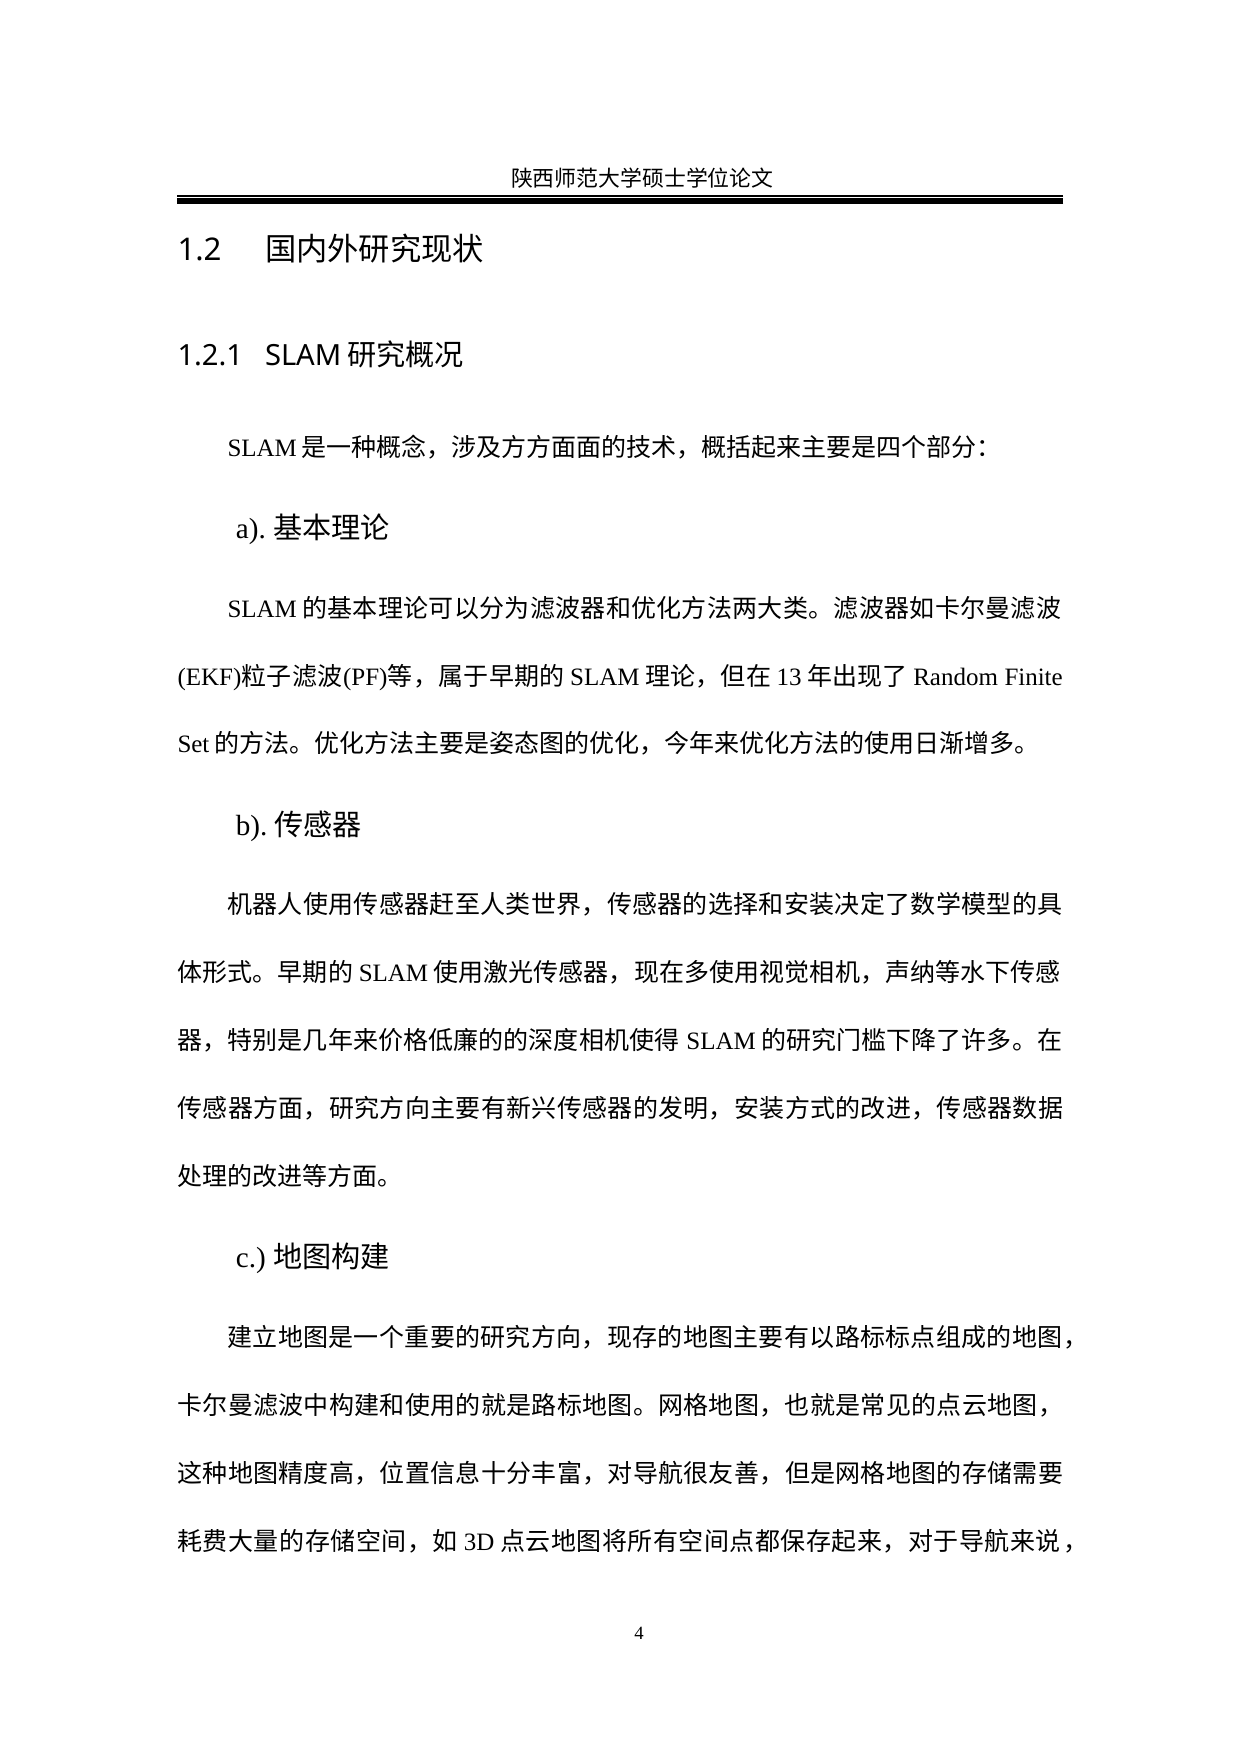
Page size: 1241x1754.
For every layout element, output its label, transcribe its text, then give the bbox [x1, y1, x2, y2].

text b). 传感器 [177, 788, 1063, 856]
list 国内外研究现状 [177, 213, 1063, 281]
text 机器人使用传感器赶至人类世界，传感器的选择和安装决定了数学模型的具体形式。早期的SLAM使用激光传感器，现在多使用视觉相机，声纳等水下传感器，特别是几年来价格低廉的的深度相机使得SLAM的研究门槛下降了许多。在传感器方面，研究方向主要有新兴传感器的发明，安装方式的改进，传感器数据处理的改进等方面。 [177, 869, 1063, 1208]
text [177, 1301, 1063, 1573]
text c.) 地图构建 [177, 1221, 1063, 1289]
list SLAM研究概况 [177, 318, 1063, 386]
text a). 基本理论 [177, 492, 1063, 560]
text SLAM是一种概念，涉及方方面面的技术，概括起来主要是四个部分： [177, 411, 1063, 479]
text SLAM的基本理论可以分为滤波器和优化方法两大类。滤波器如卡尔曼滤波(EKF)粒子滤波(PF)等，属于早期的SLAM理论，但在13年出现了Random Finite Set的方法。优化方法主要是姿态图的优化，今年来优化方法的使用日渐增多。 [177, 572, 1063, 776]
